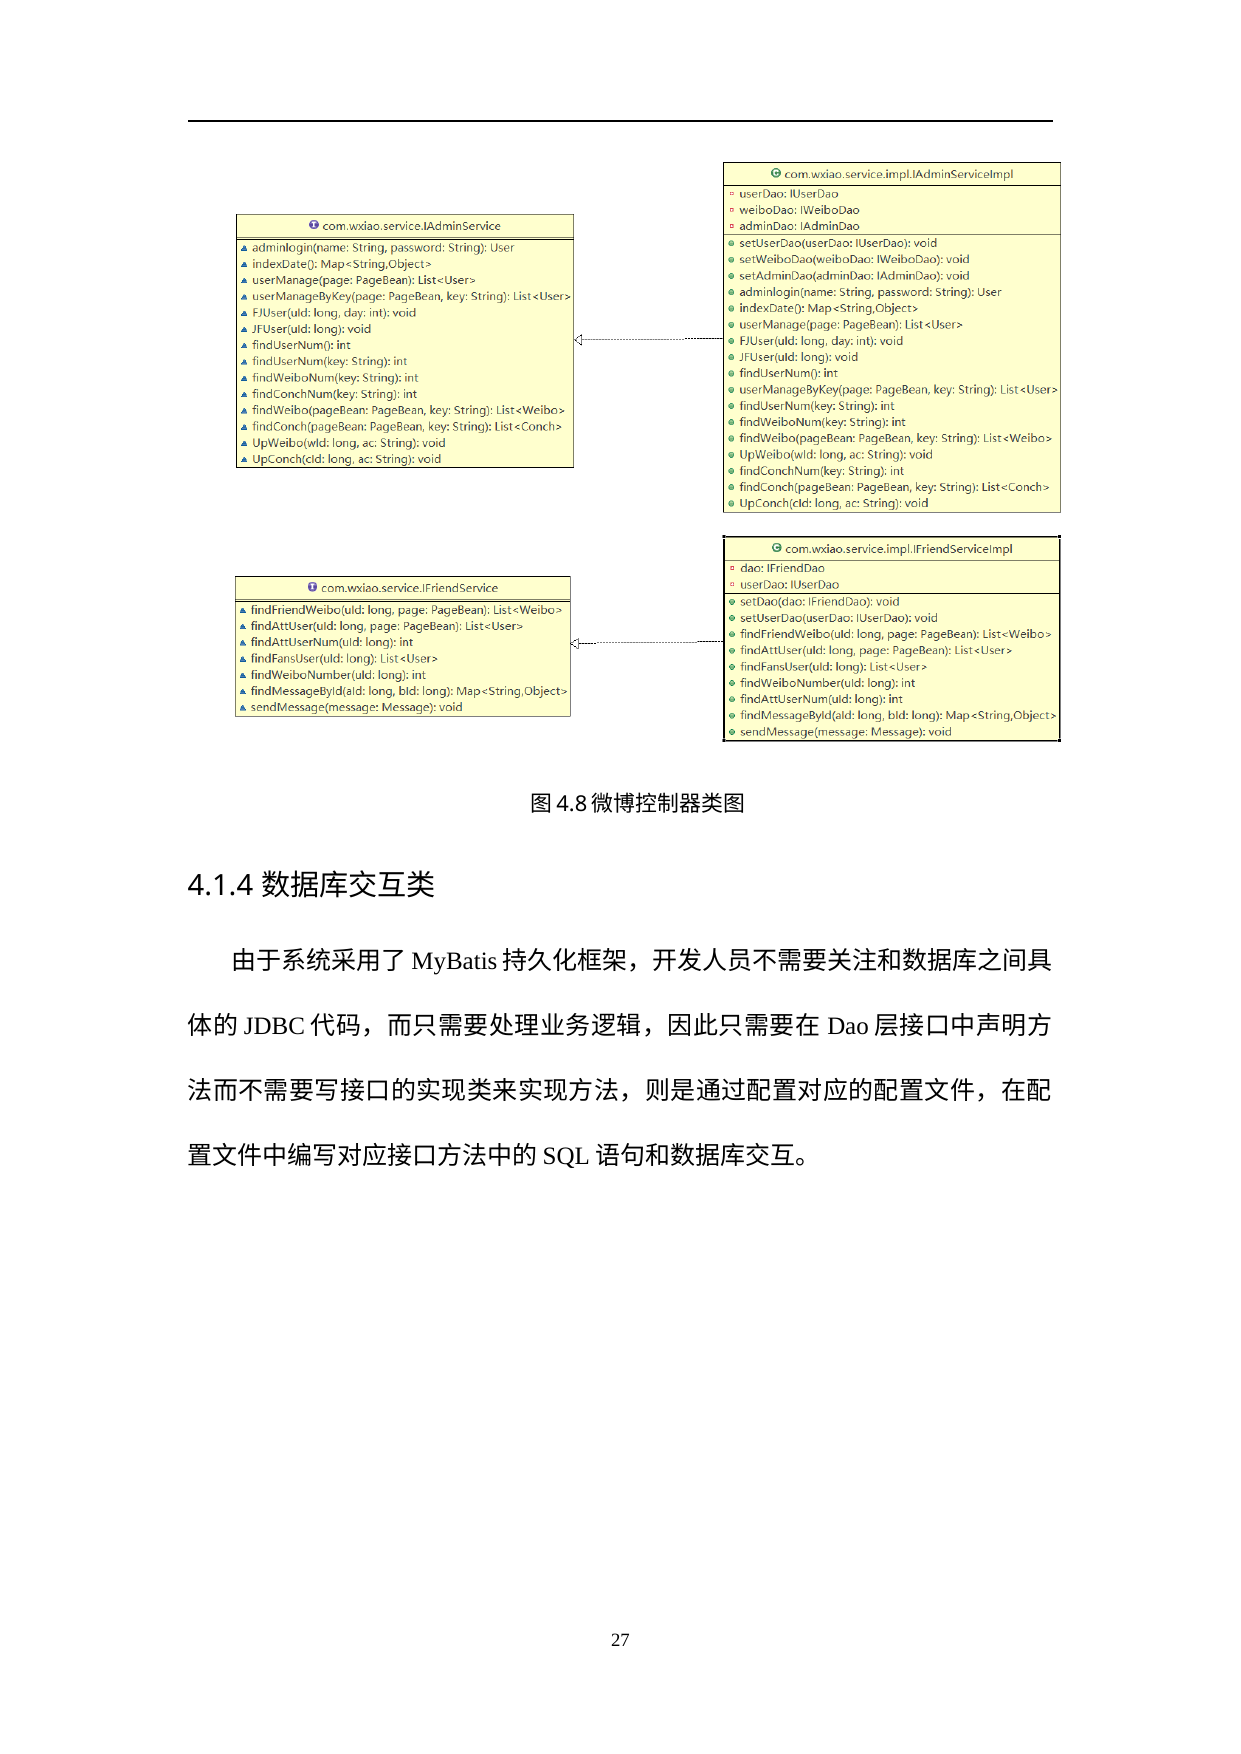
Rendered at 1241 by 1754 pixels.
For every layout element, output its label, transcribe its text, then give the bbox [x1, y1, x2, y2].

text 4.1.4 数据库交互类 [187, 851, 1053, 916]
text 由于系统采用了MyBatis持久化框架，开发人员不需要关注和数据库之间具体的JDBC代码，而只需要处理业务逻辑，因此只需要在Dao层接口中声明方法而不需要写接口的实现类来实现方法，则是通过配置对应的配置文件，在配置文件中编写对应接口方法中的SQL语句和数据库交互。 [187, 926, 1053, 1186]
text 图4.8微博控制器类图 [187, 786, 1053, 818]
picture [221, 162, 1086, 750]
